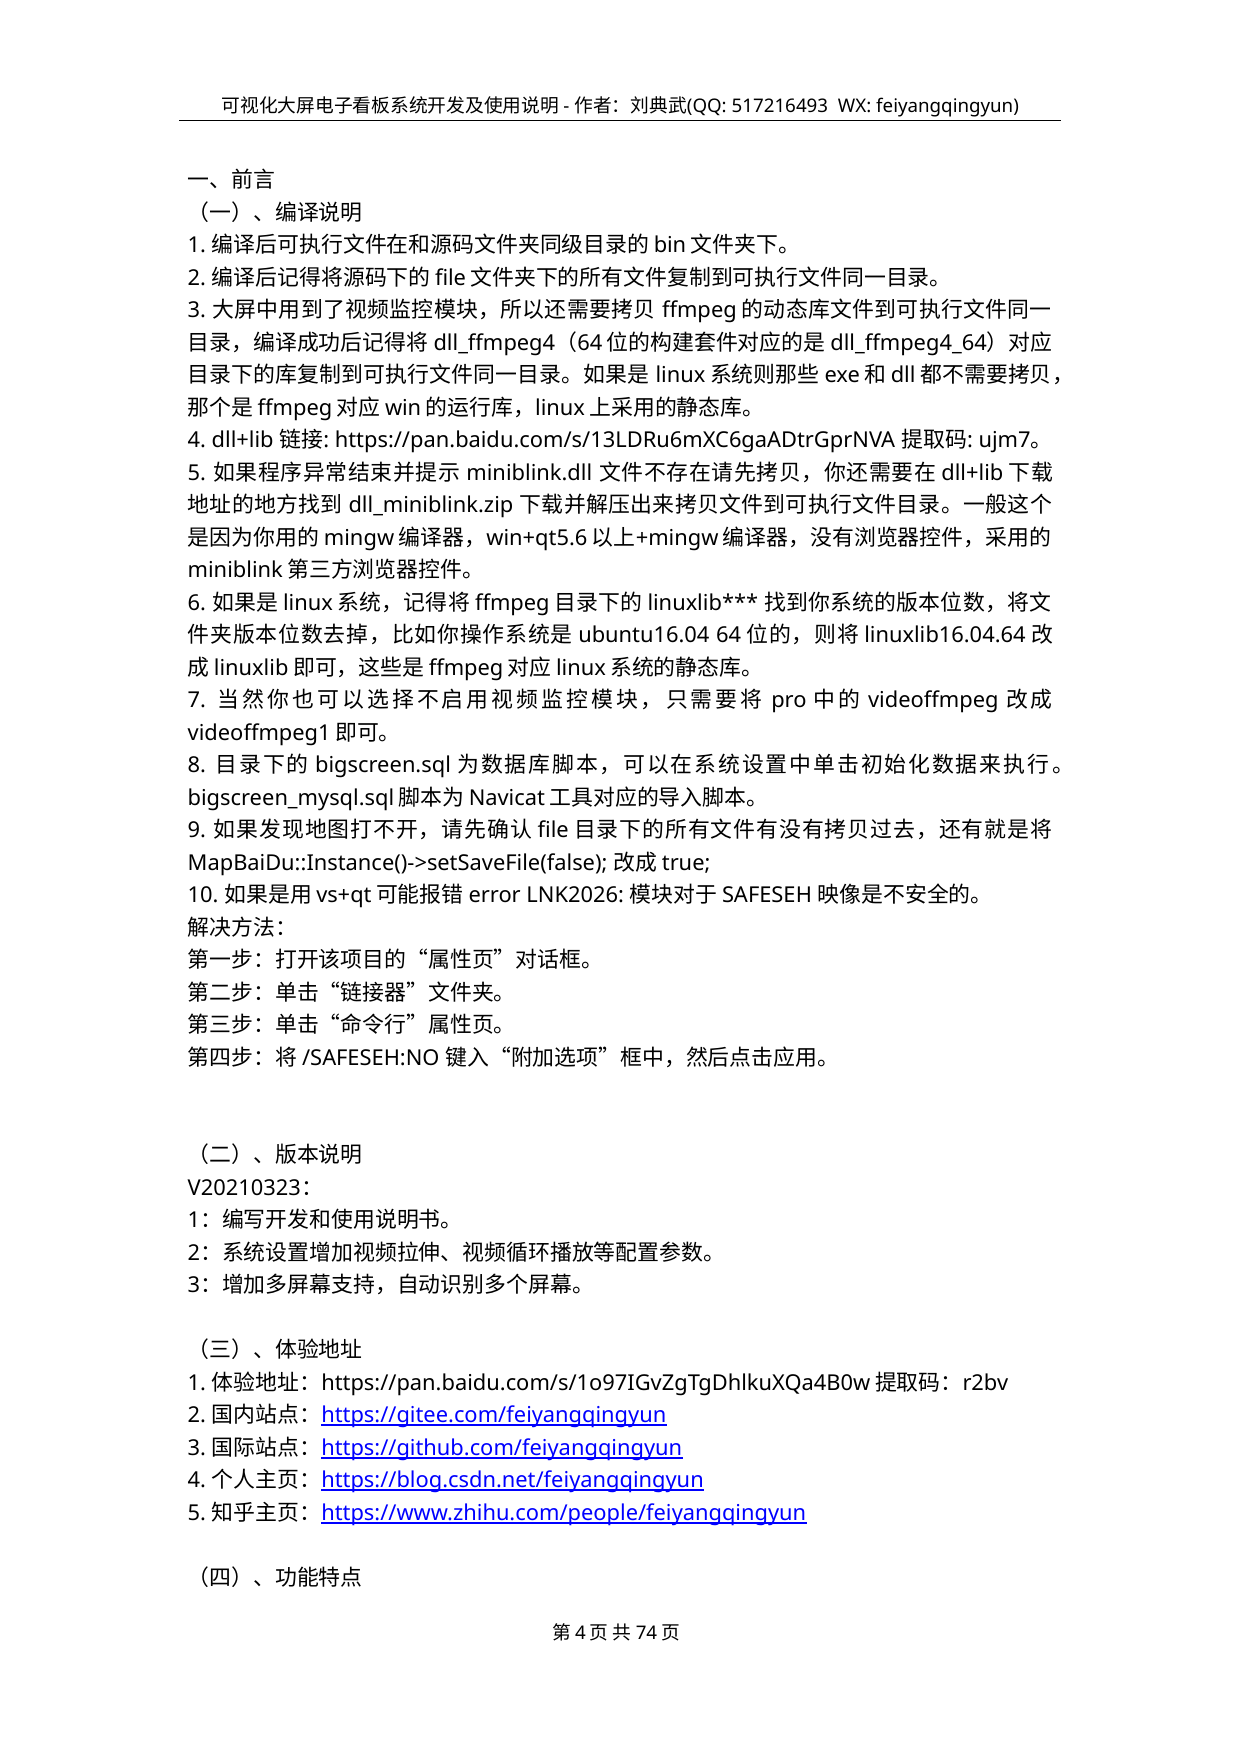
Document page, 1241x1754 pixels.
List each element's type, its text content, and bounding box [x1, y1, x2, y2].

text 第三步：单击“命令行”属性页。 [187, 1007, 1053, 1039]
text （四）、功能特点 [187, 1559, 1053, 1592]
text 第二步：单击“链接器”文件夹。 [187, 974, 1053, 1007]
text 1：编写开发和使用说明书。 [187, 1202, 1053, 1234]
text 一、前言 [187, 162, 1053, 194]
text 7. 当然你也可以选择不启用视频监控模块，只需要将pro中的videoffmpeg改成videoffmpeg1即可。 [187, 682, 1053, 747]
text 3：增加多屏幕支持，自动识别多个屏幕。 [187, 1267, 1053, 1299]
text 3. 国际站点：https://github.com/feiyangqingyun [187, 1429, 1053, 1462]
text V20210323： [187, 1169, 1053, 1202]
text 2：系统设置增加视频拉伸、视频循环播放等配置参数。 [187, 1234, 1053, 1267]
text 第四步：将 /SAFESEH:NO 键入“附加选项”框中，然后点击应用。 [187, 1039, 1053, 1072]
text 解决方法： [187, 909, 1053, 942]
text 3. 大屏中用到了视频监控模块，所以还需要拷贝ffmpeg的动态库文件到可执行文件同一目录，编译成功后记得将dll_ffmpeg4（64位的构建套件对应的是dll_ffmpeg4_64）对应目录下的库复制到可执行文件同一目录。如果是linux系统则那些exe和dll都不需要拷贝，那个是ffmpeg对应win的运行库，linux上采用的静态库。 [187, 292, 1053, 422]
text 2. 国内站点：https://gitee.com/feiyangqingyun [187, 1397, 1053, 1429]
text 8. 目录下的bigscreen.sql为数据库脚本，可以在系统设置中单击初始化数据来执行。bigscreen_mysql.sql脚本为Navicat工具对应的导入脚本。 [187, 747, 1053, 812]
text 1. 体验地址：https://pan.baidu.com/s/1o97IGvZgTgDhlkuXQa4B0w提取码：r2bv [187, 1364, 1053, 1397]
text 4. dll+lib 链接: https://pan.baidu.com/s/13LDRu6mXC6gaADtrGprNVA 提取码: ujm7。 [187, 422, 1053, 454]
text 5. 如果程序异常结束并提示 miniblink.dll 文件不存在请先拷贝，你还需要在dll+lib下载地址的地方找到 dll_miniblink.zip 下载并解压出来拷贝文件到可执行文件目录。一般这个是因为你用的mingw编译器，win+qt5.6以上+mingw编译器，没有浏览器控件，采用的miniblink第三方浏览器控件。 [187, 454, 1053, 584]
text 1. 编译后可执行文件在和源码文件夹同级目录的bin文件夹下。 [187, 227, 1053, 259]
text 6. 如果是linux系统，记得将ffmpeg目录下的linuxlib*** 找到你系统的版本位数，将文件夹版本位数去掉，比如你操作系统是ubuntu16.04 64位的，则将linuxlib16.04.64改成linuxlib即可，这些是ffmpeg对应linux系统的静态库。 [187, 584, 1053, 682]
text 5. 知乎主页：https://www.zhihu.com/people/feiyangqingyun [187, 1494, 1053, 1527]
text 9. 如果发现地图打不开，请先确认file目录下的所有文件有没有拷贝过去，还有就是将MapBaiDu::Instance()->setSaveFile(false); 改成true; [187, 812, 1053, 877]
text 2. 编译后记得将源码下的file文件夹下的所有文件复制到可执行文件同一目录。 [187, 259, 1053, 292]
text 10. 如果是用vs+qt可能报错 error LNK2026: 模块对于 SAFESEH 映像是不安全的。 [187, 877, 1053, 909]
text （三）、体验地址 [187, 1332, 1053, 1364]
list 个人主页：https://blog.csdn.net/feiyangqingyun [187, 1462, 1053, 1494]
text 第一步：打开该项目的“属性页”对话框。 [187, 942, 1053, 974]
text （一）、编译说明 [187, 194, 1053, 227]
text （二）、版本说明 [187, 1137, 1053, 1169]
